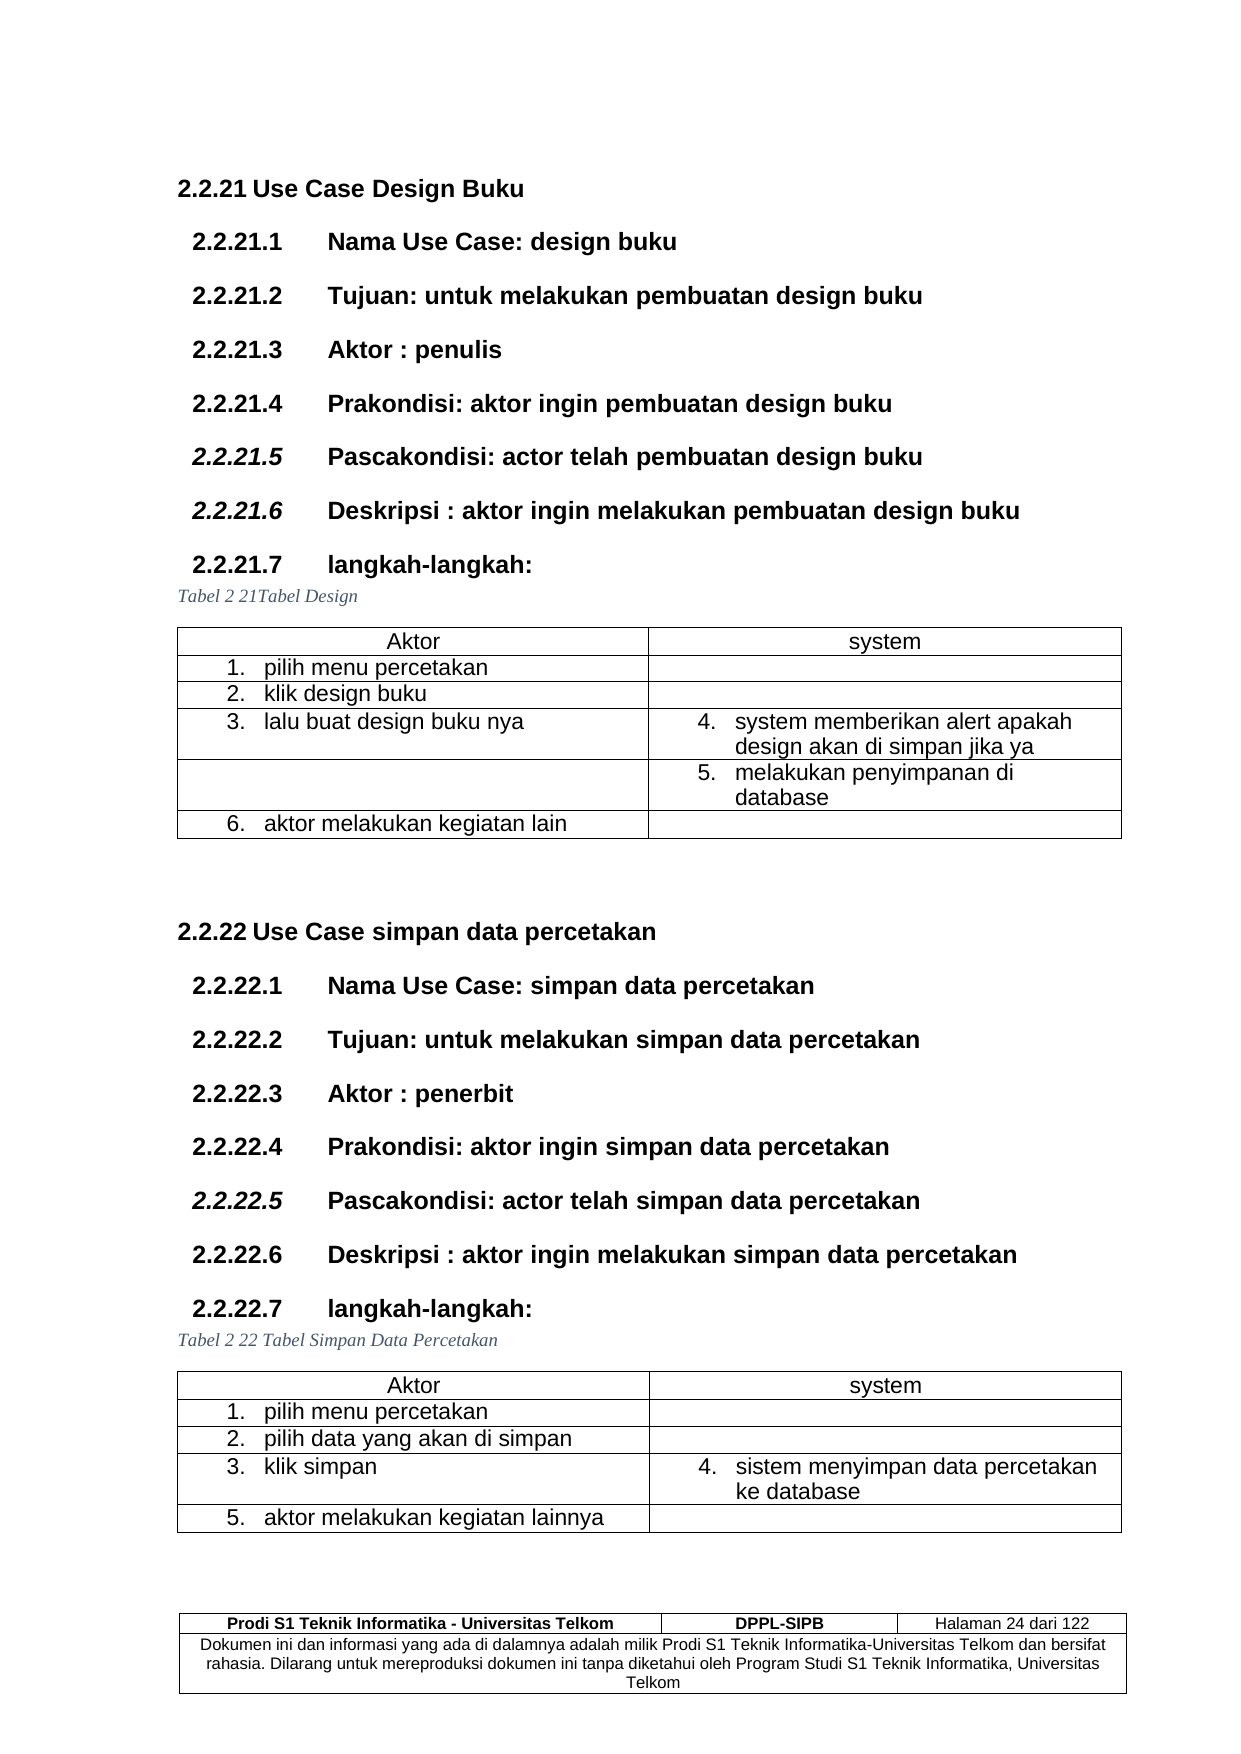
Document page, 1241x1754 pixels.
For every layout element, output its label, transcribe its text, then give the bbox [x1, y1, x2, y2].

subtitle Prakondisi: aktor ingin pembuatan design buku [192, 389, 1122, 417]
table_cell aktor melakukan kegiatan lain [178, 811, 648, 838]
table_header Aktor [178, 1372, 649, 1398]
subtitle Aktor : penerbit [192, 1079, 1122, 1107]
subtitle Use Case Design Buku [177, 174, 1122, 202]
table_cell klik simpan [178, 1454, 649, 1504]
table_cell sistem menyimpan data percetakan ke database [650, 1454, 1121, 1504]
table_cell pilih menu percetakan [178, 656, 648, 681]
text Tabel 2 22 Tabel Simpan Data Percetakan [177, 1329, 1122, 1350]
subtitle Pascakondisi: actor telah simpan data percetakan [192, 1186, 1122, 1215]
table_cell [650, 1505, 1121, 1532]
table_cell [649, 682, 1121, 708]
table_header system [649, 628, 1121, 655]
subtitle Aktor : penulis [192, 335, 1122, 364]
subtitle Nama Use Case: design buku [192, 227, 1122, 256]
subtitle Deskripsi : aktor ingin melakukan simpan data percetakan [192, 1240, 1122, 1269]
table_header Aktor [178, 628, 648, 655]
text Tabel 2 21Tabel Design [177, 585, 1122, 606]
subtitle Deskripsi : aktor ingin melakukan pembuatan design buku [192, 496, 1122, 525]
subtitle Pascakondisi: actor telah pembuatan design buku [192, 442, 1122, 471]
table_header system [650, 1372, 1121, 1398]
table_cell [650, 1427, 1121, 1453]
table_cell aktor melakukan kegiatan lainnya [178, 1505, 649, 1532]
table_cell [178, 760, 648, 810]
table_cell [650, 1400, 1121, 1426]
table_cell melakukan penyimpanan di database [649, 760, 1121, 810]
table_cell pilih data yang akan di simpan [178, 1427, 649, 1453]
subtitle Prakondisi: aktor ingin simpan data percetakan [192, 1132, 1122, 1161]
subtitle Tujuan: untuk melakukan pembuatan design buku [192, 281, 1122, 310]
table_cell [649, 811, 1121, 838]
table_cell [649, 656, 1121, 681]
subtitle Nama Use Case: simpan data percetakan [192, 971, 1122, 1000]
table_cell system memberikan alert apakah design akan di simpan jika ya [649, 709, 1121, 759]
subtitle langkah-langkah: [192, 1294, 1122, 1322]
subtitle langkah-langkah: [192, 550, 1122, 579]
subtitle Tujuan: untuk melakukan simpan data percetakan [192, 1025, 1122, 1054]
table_cell pilih menu percetakan [178, 1400, 649, 1426]
table_cell lalu buat design buku nya [178, 709, 648, 759]
table_cell klik design buku [178, 682, 648, 708]
subtitle Use Case simpan data percetakan [177, 917, 1122, 946]
